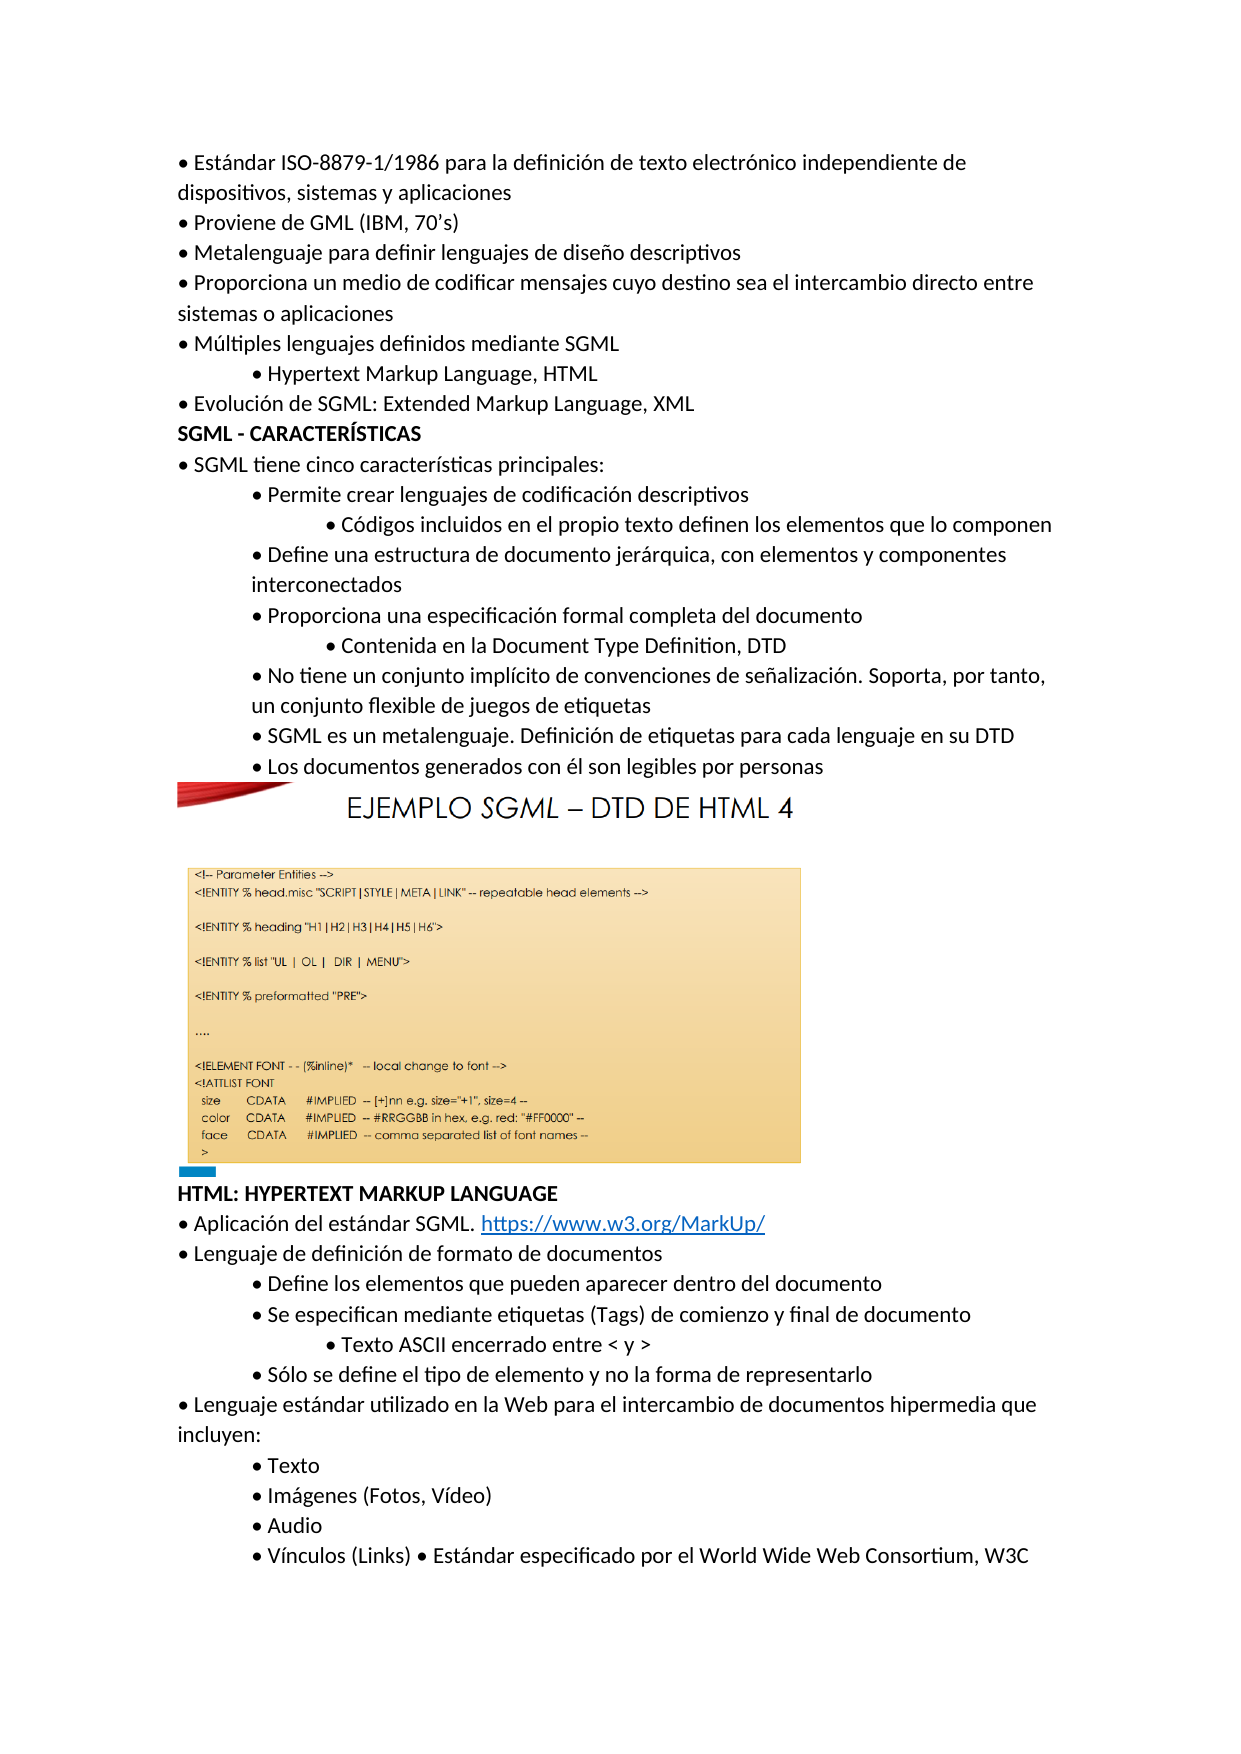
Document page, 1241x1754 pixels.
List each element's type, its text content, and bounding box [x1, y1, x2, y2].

text SGML - CARACTERÍSTICAS [177, 419, 1063, 447]
text • Se especifican mediante etiquetas (Tags) de comienzo y final de documento [177, 1300, 1063, 1328]
text • Los documentos generados con él son legibles por personas [177, 752, 1063, 780]
text • Audio [177, 1511, 1063, 1539]
text • Lenguaje estándar utilizado en la Web para el intercambio de documentos hipermedia que incluyen: [177, 1390, 1063, 1449]
text • Permite crear lenguajes de codificación descriptivos [177, 480, 1063, 508]
text • Metalenguaje para definir lenguajes de diseño descriptivos [177, 238, 1063, 266]
text • Lenguaje de definición de formato de documentos [177, 1239, 1063, 1267]
text • Hypertext Markup Language, HTML [177, 359, 1063, 387]
text • Códigos incluidos en el propio texto definen los elementos que lo componen [251, 510, 1063, 538]
picture [177, 782, 816, 1177]
text • Aplicación del estándar SGML. https://www.w3.org/MarkUp/ [177, 1209, 1063, 1237]
text • SGML es un metalenguaje. Definición de etiquetas para cada lenguaje en su DTD [177, 722, 1063, 749]
text • Sólo se define el tipo de elemento y no la forma de representarlo [177, 1360, 1063, 1388]
text • Múltiples lenguajes definidos mediante SGML [177, 329, 1063, 357]
text • Evolución de SGML: Extended Markup Language, XML [177, 389, 1063, 417]
text • Proviene de GML (IBM, 70’s) [177, 208, 1063, 236]
text • Define una estructura de documento jerárquica, con elementos y componentes interconectados [251, 540, 1063, 598]
text • Contenida en la Document Type Definition, DTD [251, 631, 1063, 659]
text • Texto ASCII encerrado entre < y > [251, 1330, 1063, 1358]
text • No tiene un conjunto implícito de convenciones de señalización. Soporta, por tanto, un conjunto flexible de juegos de etiquetas [251, 661, 1063, 719]
text • Define los elementos que pueden aparecer dentro del documento [177, 1269, 1063, 1298]
text • SGML tiene cinco características principales: [177, 450, 1063, 478]
text • Proporciona un medio de codificar mensajes cuyo destino sea el intercambio directo entre sistemas o aplicaciones [177, 268, 1063, 327]
text • Vínculos (Links) • Estándar especificado por el World Wide Web Consortium, W3C [177, 1541, 1063, 1569]
text • Estándar ISO-8879-1/1986 para la definición de texto electrónico independiente de dispositivos, sistemas y aplicaciones [177, 148, 1063, 206]
text • Texto [177, 1451, 1063, 1479]
text HTML: HYPERTEXT MARKUP LANGUAGE [177, 1179, 1063, 1207]
text • Imágenes (Fotos, Vídeo) [177, 1481, 1063, 1509]
text • Proporciona una especificación formal completa del documento [177, 601, 1063, 629]
